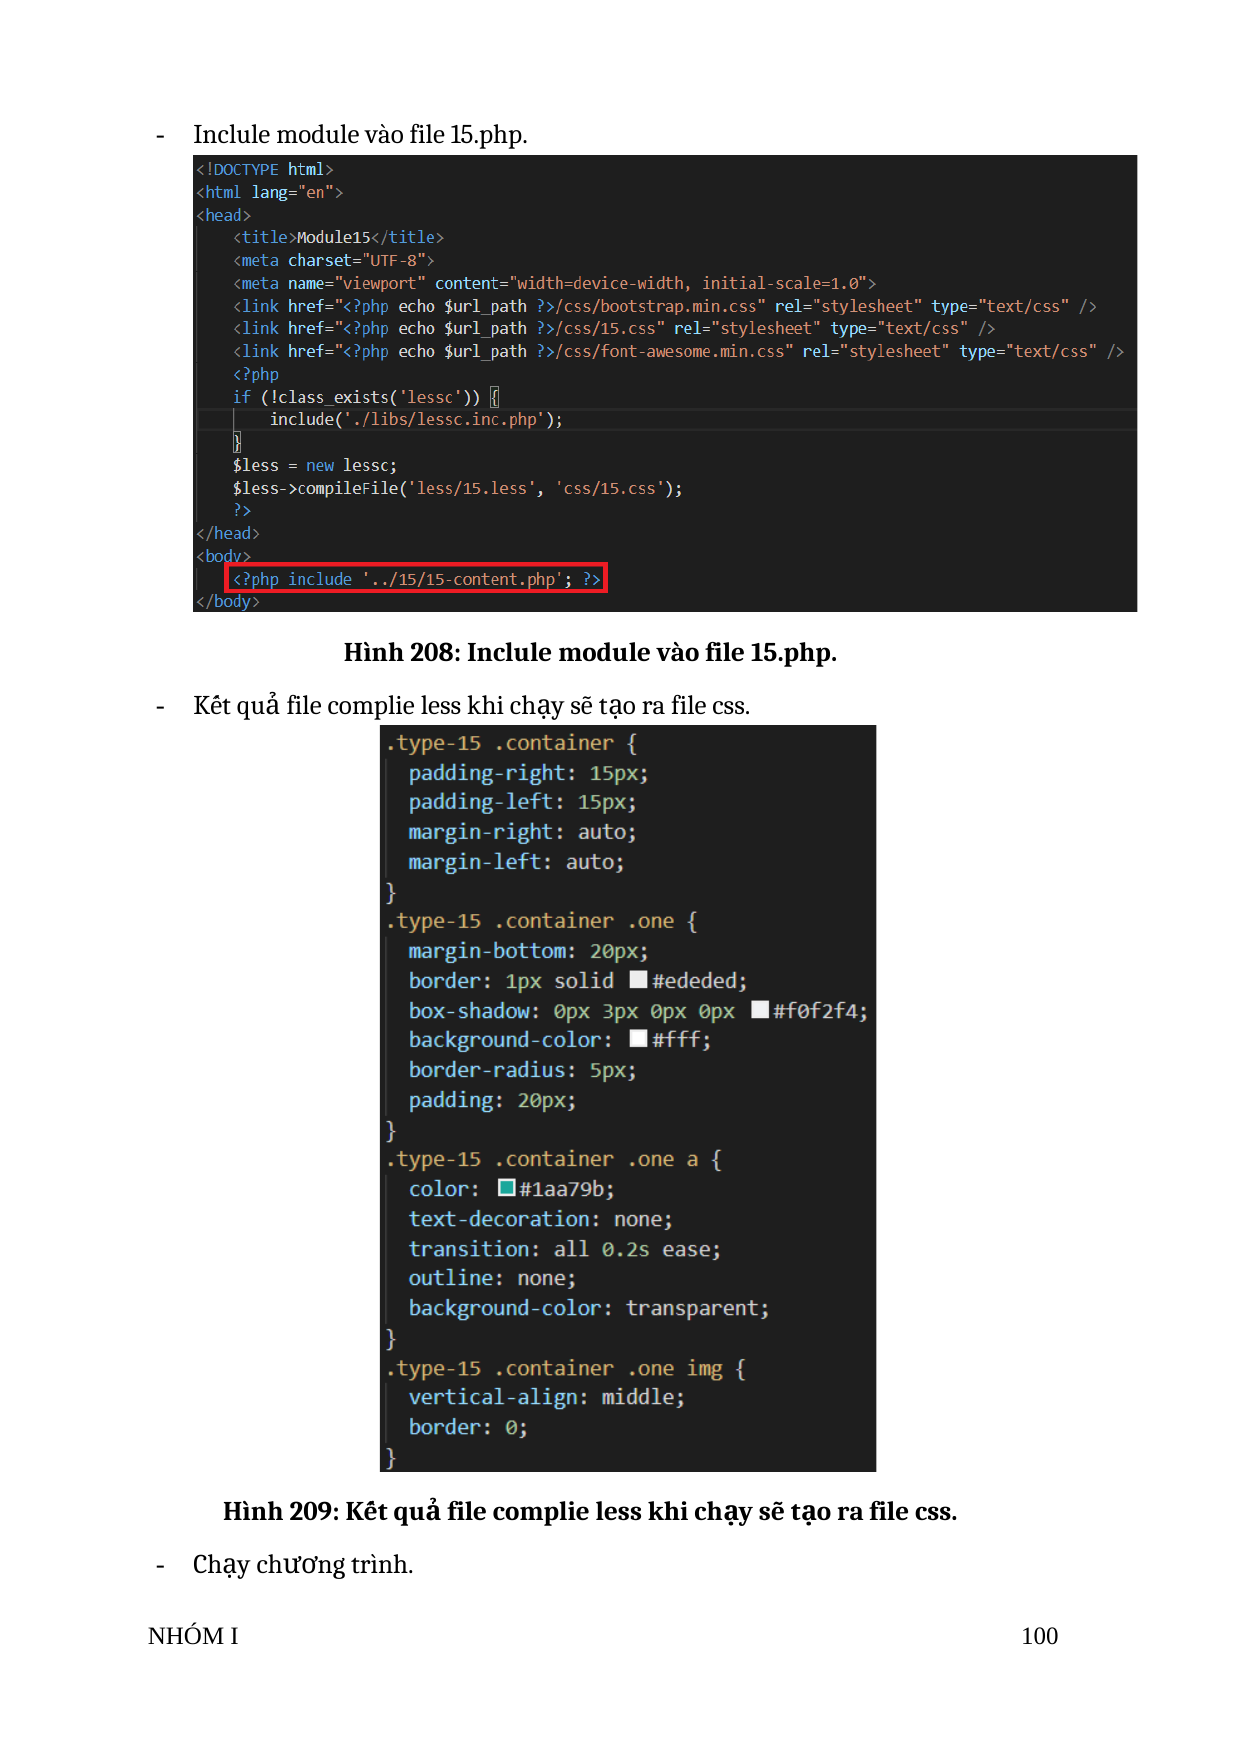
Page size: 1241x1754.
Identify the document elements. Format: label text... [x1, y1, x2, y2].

picture [379, 725, 877, 1472]
list Kết quả file complie less khi chạy sẽ tạo ra file css. [156, 689, 1063, 721]
list Chạy chương trình. [156, 1548, 1063, 1580]
text Hình 209: Kết quả file complie less khi chạy sẽ tạo ra file css. [118, 1496, 1063, 1527]
list Inclule module vào file 15.php. [156, 118, 1063, 150]
picture [193, 155, 1138, 612]
text Hình 208: Inclule module vào file 15.php. [118, 637, 1063, 668]
